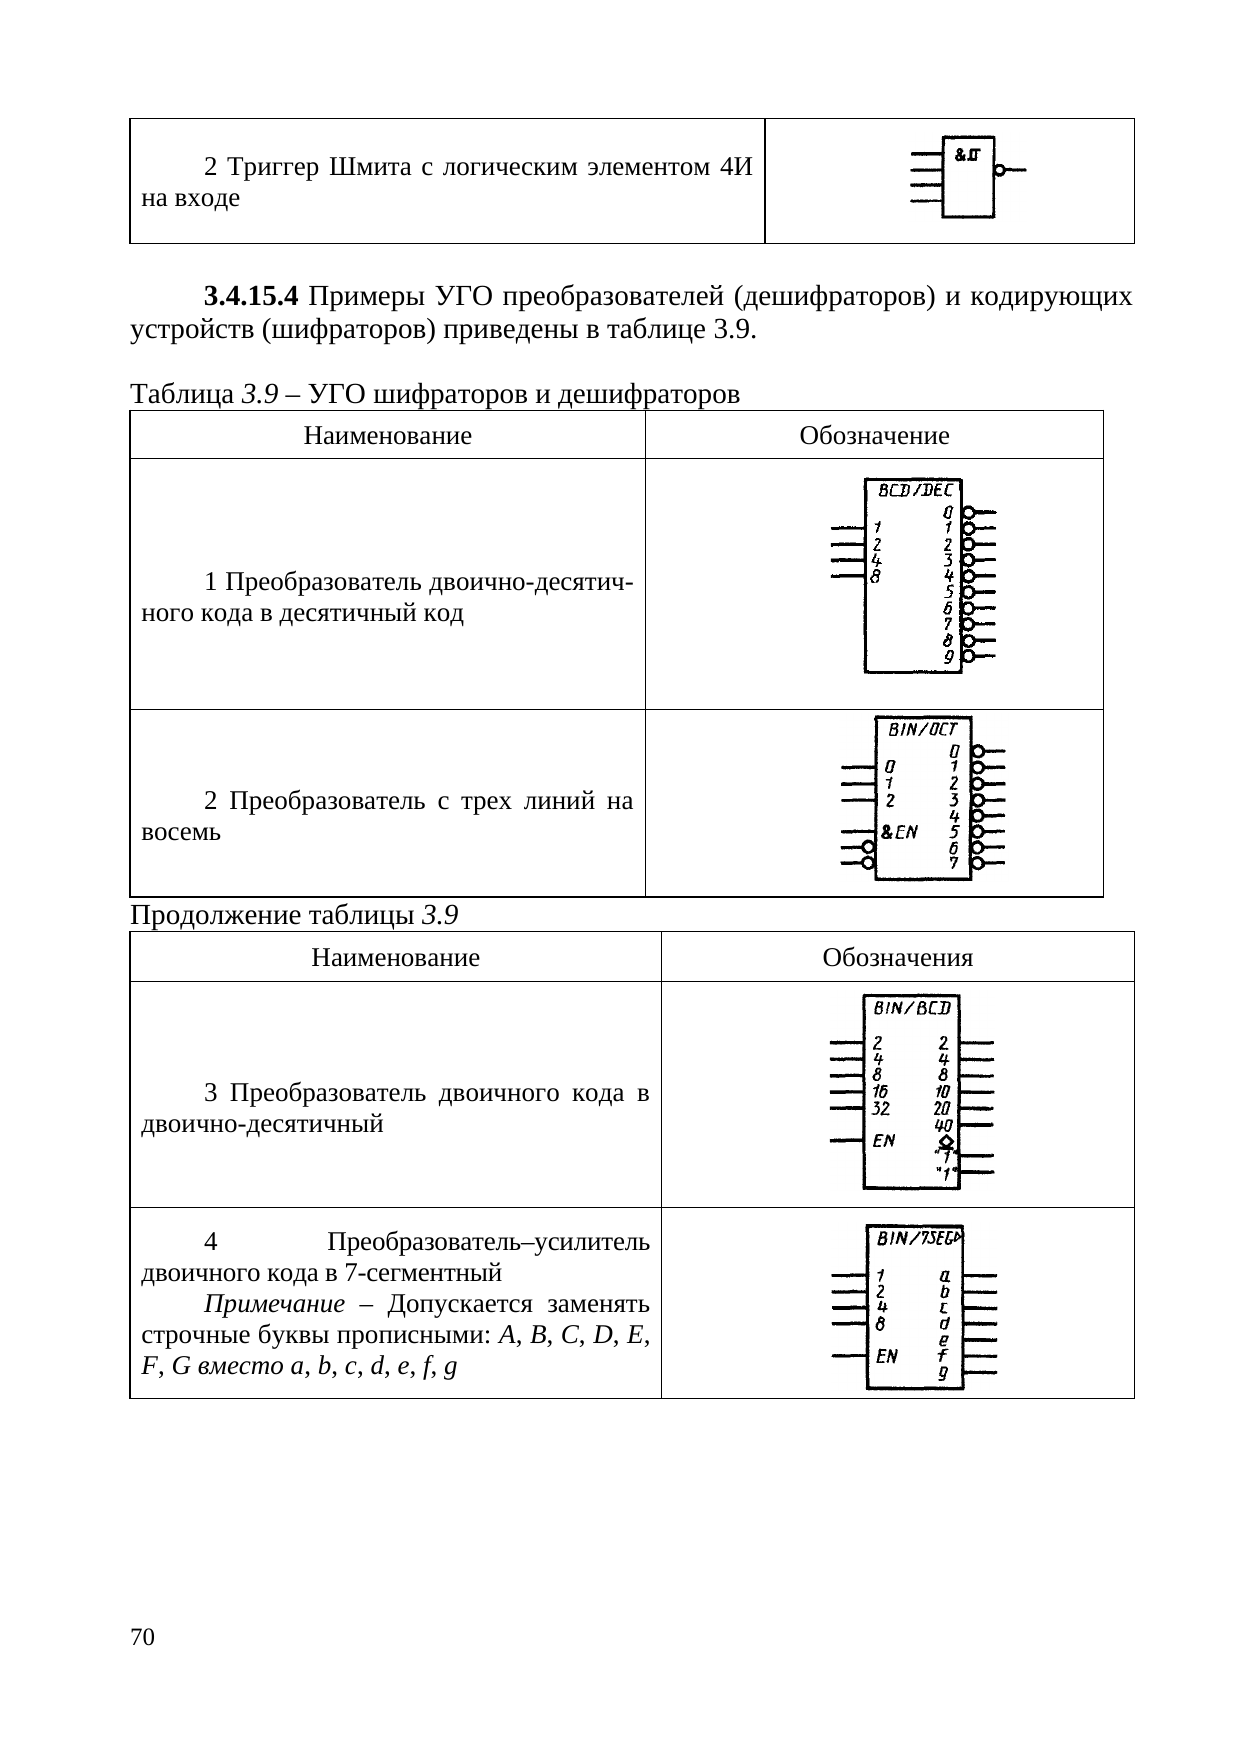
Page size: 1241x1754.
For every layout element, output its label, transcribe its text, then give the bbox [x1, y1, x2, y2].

table_cell [662, 982, 1134, 1207]
table_header Наименование [131, 411, 645, 458]
picture [839, 713, 1009, 882]
table_cell [662, 1208, 1134, 1397]
table_header Обозначение [646, 411, 1103, 458]
table_cell 3 Преобразователь двоичного кода в двоично-десятичный [131, 982, 661, 1207]
table_header Наименование [131, 932, 661, 981]
table_header Обозначения [662, 932, 1134, 981]
table_cell 4 Преобразователь–усилитель двоичного кода в 7-сегментный Примечание – Допускается заменять строчные буквы прописными: A, B, C, D, E, F, G вместо а, b, c, d, e, f, g [131, 1208, 661, 1397]
picture [829, 990, 995, 1191]
table_cell 1 Преобразователь двоично-десятич-ного кода в десятичный код [131, 459, 645, 708]
table_cell 2 Триггер Шмита с логическим элементом 4И на входе [131, 119, 764, 243]
text Таблица 3.9 – УГО шифраторов и дешифраторов [130, 376, 1134, 409]
picture [830, 1222, 998, 1391]
picture [830, 475, 998, 676]
text 3.4.15.4 Примеры УГО преобразователей (дешифраторов) и кодирующих устройств (шифраторов) приведены в таблице 3.9. [130, 278, 1134, 345]
text Продолжение таблицы 3.9 [130, 897, 1134, 931]
picture [907, 132, 1028, 222]
table_cell 2 Преобразователь с трех линий на восемь [131, 710, 645, 896]
table_cell [646, 459, 1103, 708]
table_cell [766, 119, 1134, 243]
table_cell [646, 710, 1103, 896]
